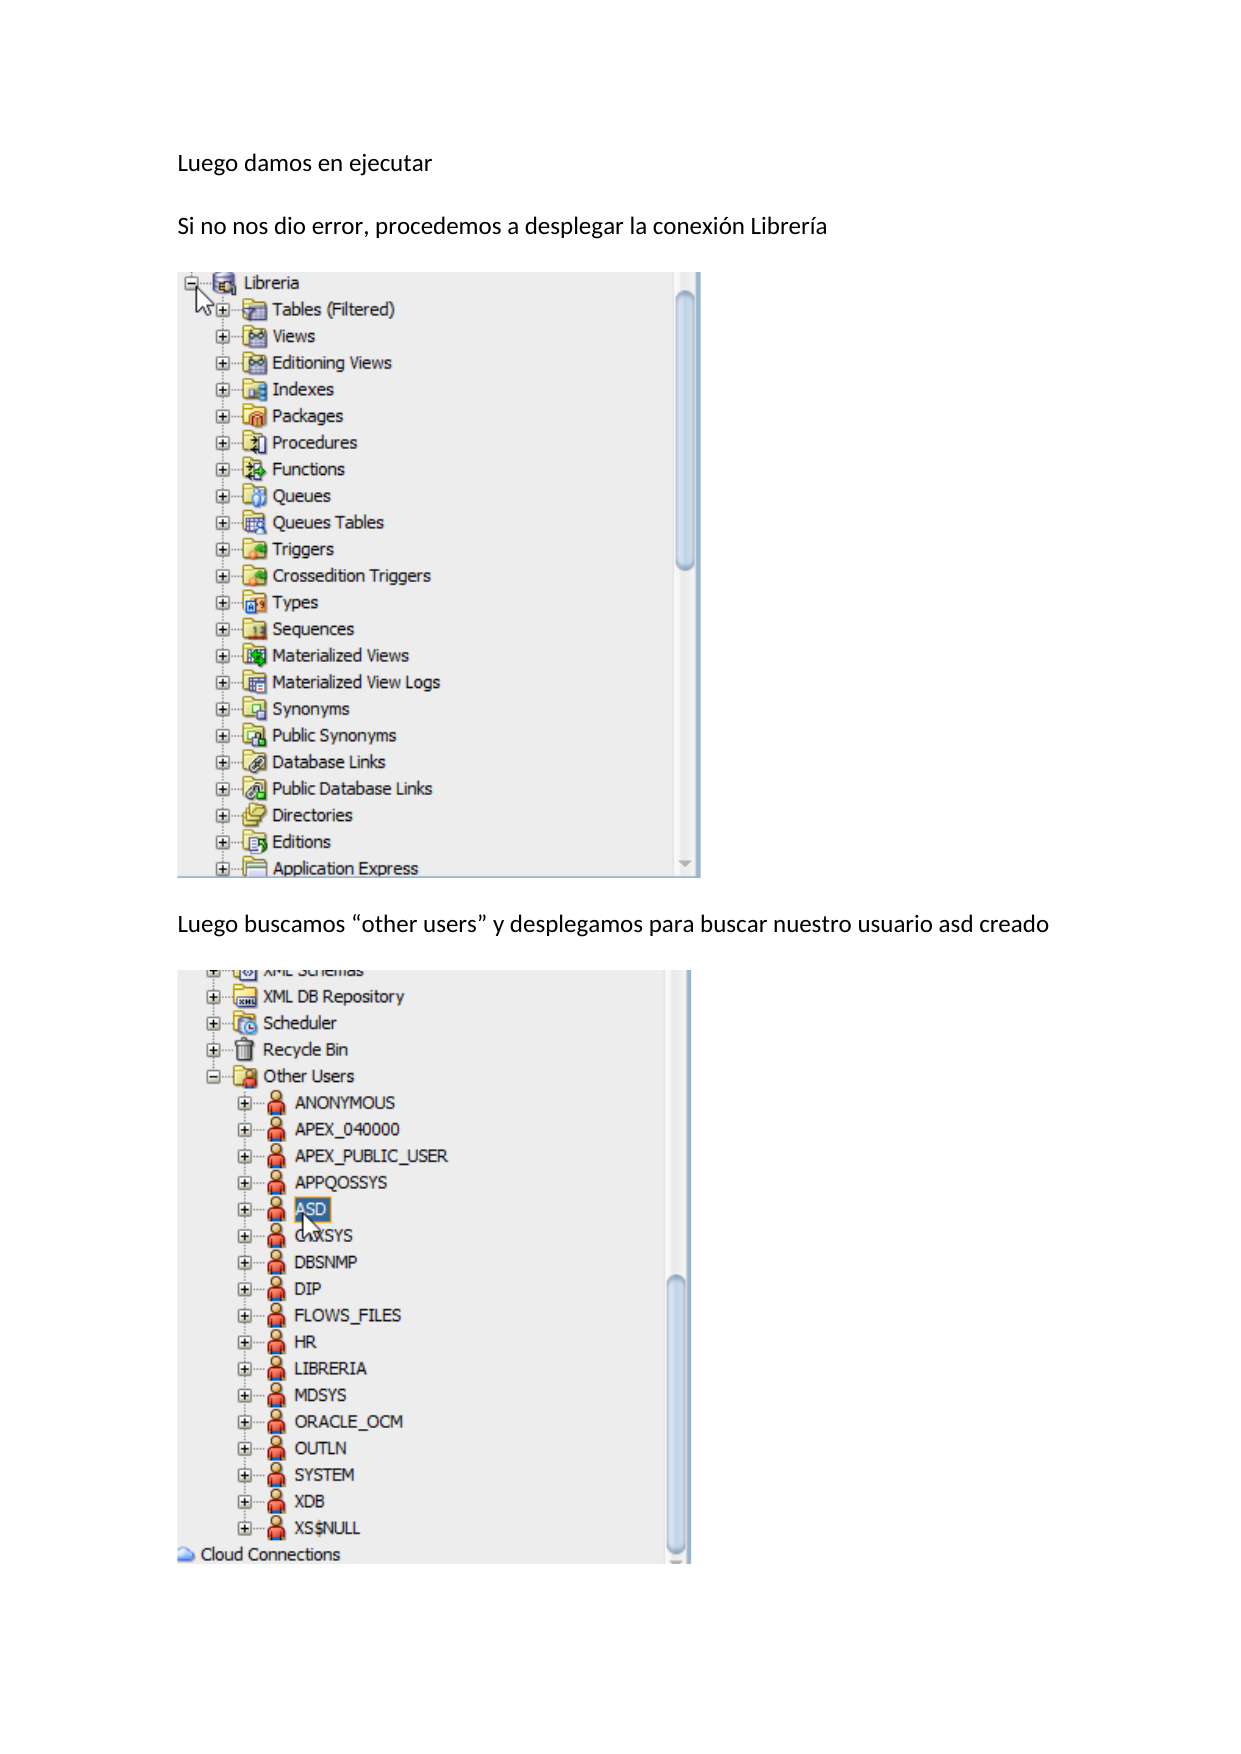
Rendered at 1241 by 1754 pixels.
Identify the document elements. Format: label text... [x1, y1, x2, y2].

picture [177, 272, 701, 878]
text Luego damos en ejecutar [177, 148, 1063, 178]
text Luego buscamos “other users” y desplegamos para buscar nuestro usuario asd creado [177, 908, 1063, 938]
picture [177, 970, 692, 1564]
text Si no nos dio error, procedemos a desplegar la conexión Librería [177, 210, 1063, 241]
